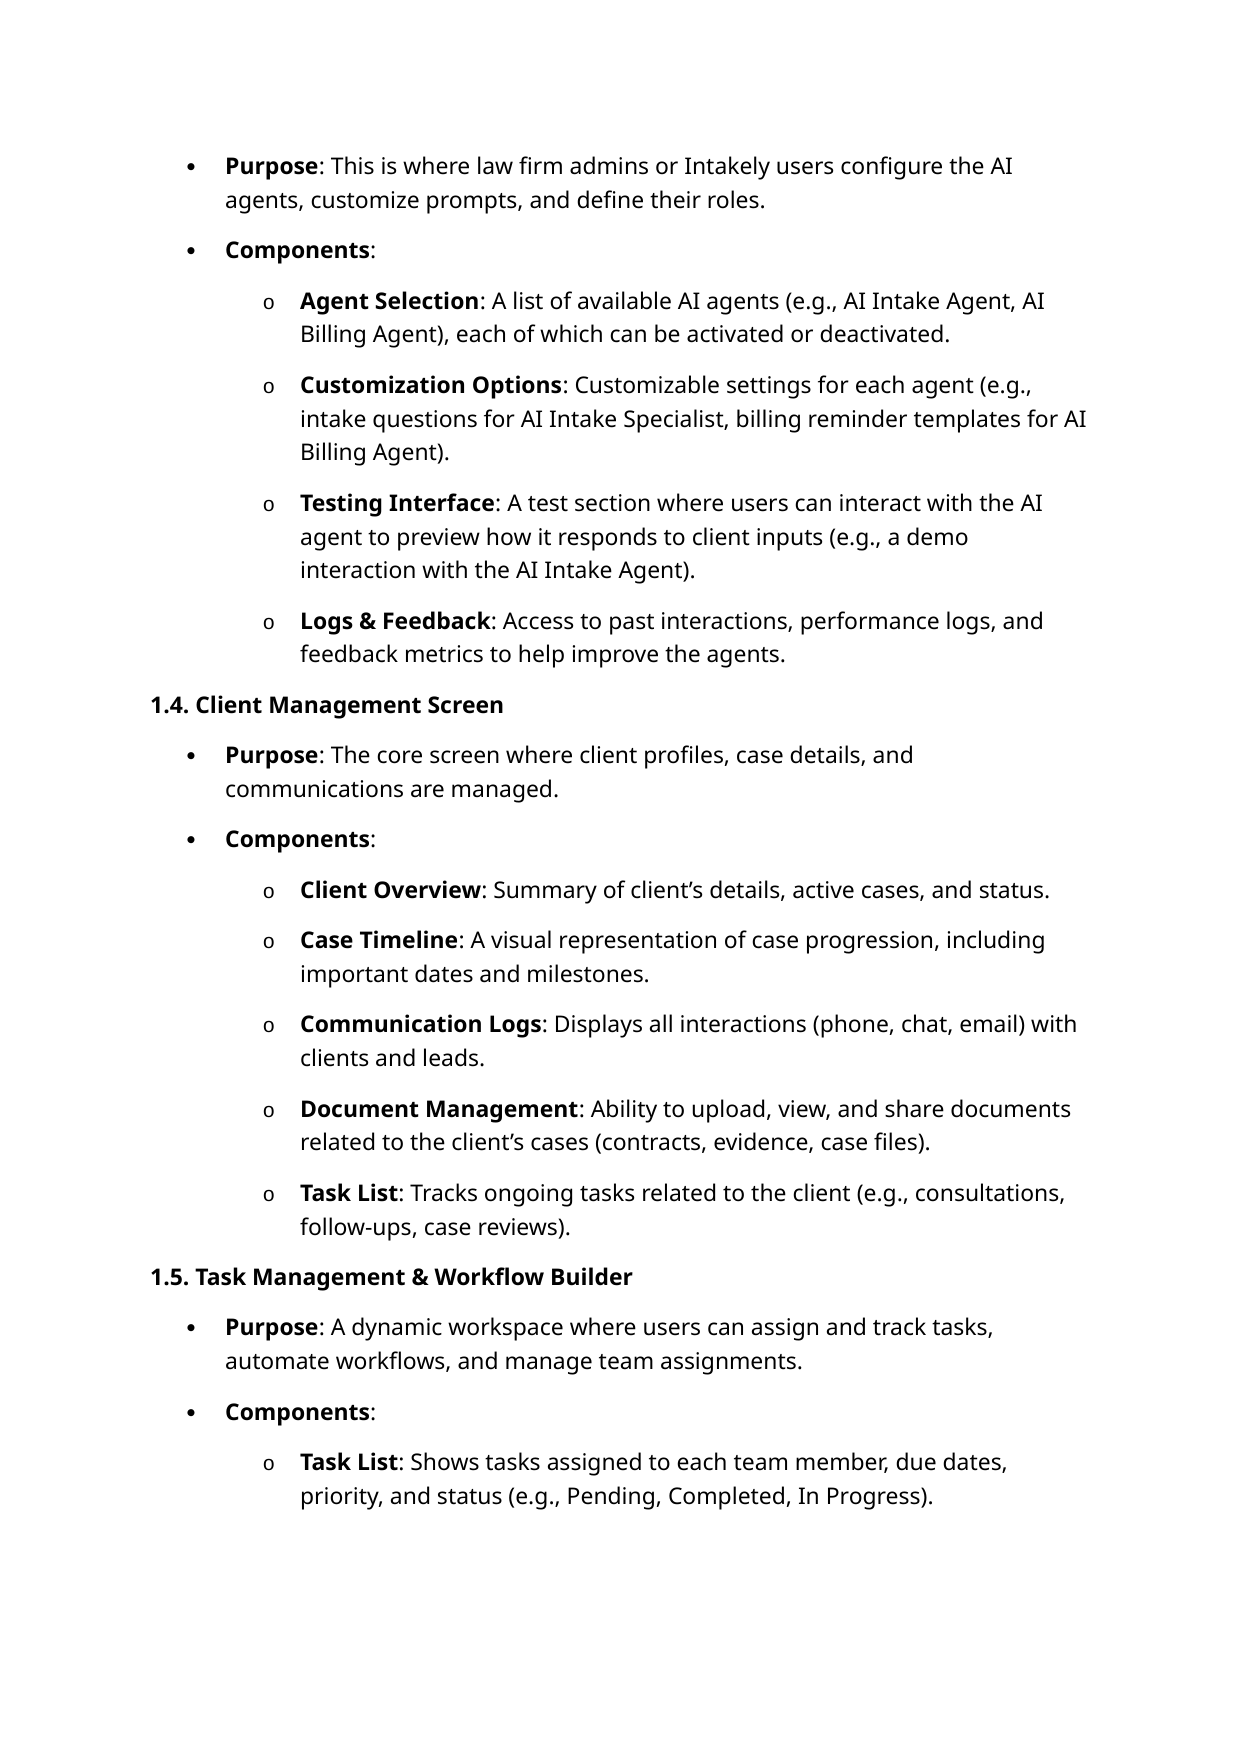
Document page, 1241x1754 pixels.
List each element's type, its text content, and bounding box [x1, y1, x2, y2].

list Task List: Tracks ongoing tasks related to the client (e.g., consultations, follow-ups, case reviews). [262, 1177, 1090, 1242]
text 1.5. Task Management & Workflow Builder [150, 1261, 1090, 1292]
list Components: [187, 1395, 1090, 1427]
text 1.4. Client Management Screen [150, 689, 1090, 720]
list Logs & Feedback: Access to past interactions, performance logs, and feedback metrics to help improve the agents. [262, 604, 1090, 669]
list Components: [187, 823, 1090, 854]
list Components: [187, 234, 1090, 265]
list Communication Logs: Displays all interactions (phone, chat, email) with clients and leads. [262, 1008, 1090, 1073]
list Agent Selection: A list of available AI agents (e.g., AI Intake Agent, AI Billing Agent), each of which can be activated or deactivated. [262, 284, 1090, 349]
list Task List: Shows tasks assigned to each team member, due dates, priority, and status (e.g., Pending, Completed, In Progress). [262, 1446, 1090, 1511]
list Purpose: A dynamic workspace where users can assign and track tasks, automate workflows, and manage team assignments. [187, 1311, 1090, 1376]
list Testing Interface: A test section where users can interact with the AI agent to preview how it responds to client inputs (e.g., a demo interaction with the AI Intake Agent). [262, 487, 1090, 585]
list Client Overview: Summary of client’s details, active cases, and status. [262, 874, 1090, 905]
list Purpose: The core screen where client profiles, case details, and communications are managed. [187, 739, 1090, 804]
list Customization Options: Customizable settings for each agent (e.g., intake questions for AI Intake Specialist, billing reminder templates for AI Billing Agent). [262, 369, 1090, 467]
list Case Timeline: A visual representation of case progression, including important dates and milestones. [262, 924, 1090, 989]
list Document Management: Ability to upload, view, and share documents related to the client’s cases (contracts, evidence, case files). [262, 1092, 1090, 1157]
list Purpose: This is where law firm admins or Intakely users configure the AI agents, customize prompts, and define their roles. [187, 150, 1090, 215]
